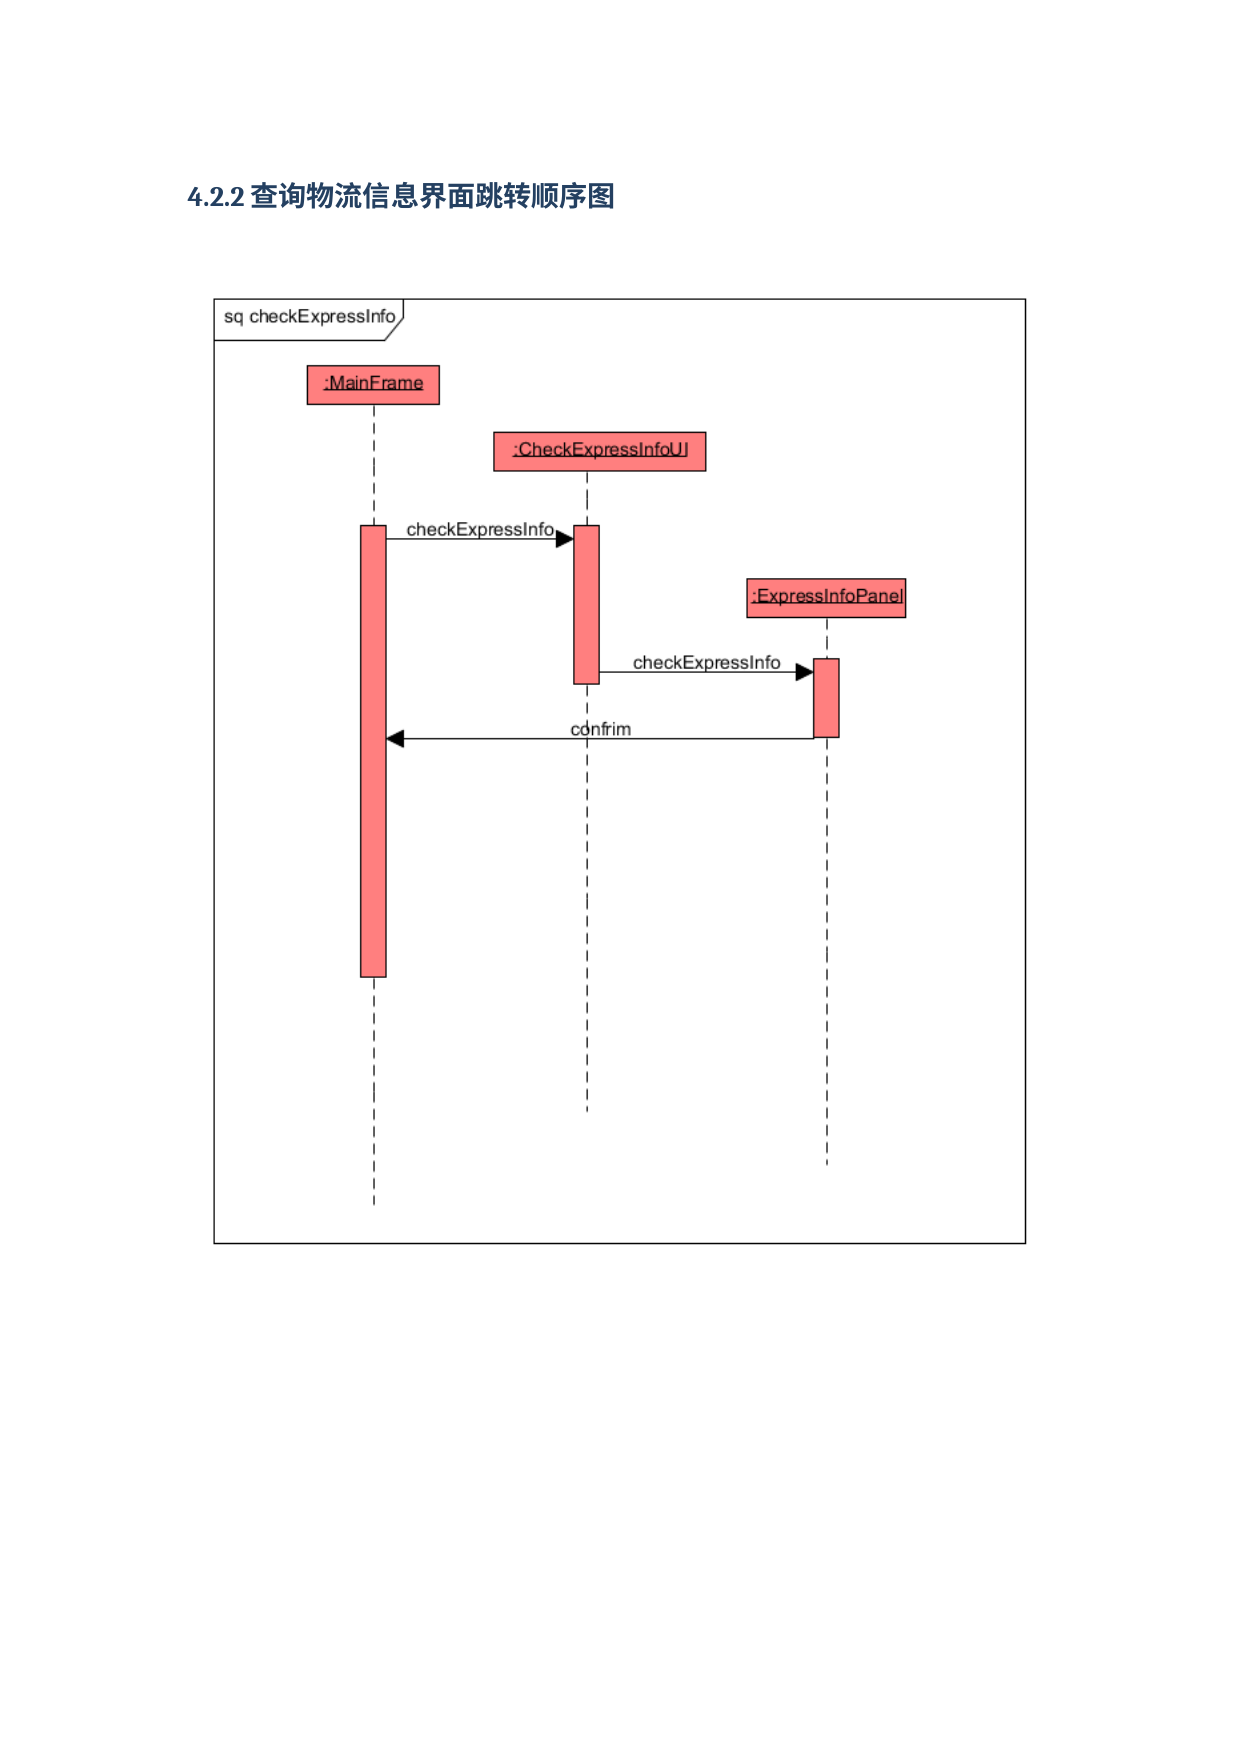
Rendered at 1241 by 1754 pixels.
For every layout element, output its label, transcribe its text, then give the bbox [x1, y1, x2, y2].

picture [187, 272, 1053, 1271]
subtitle 4.2.2查询物流信息界面跳转顺序图 [187, 172, 1053, 216]
